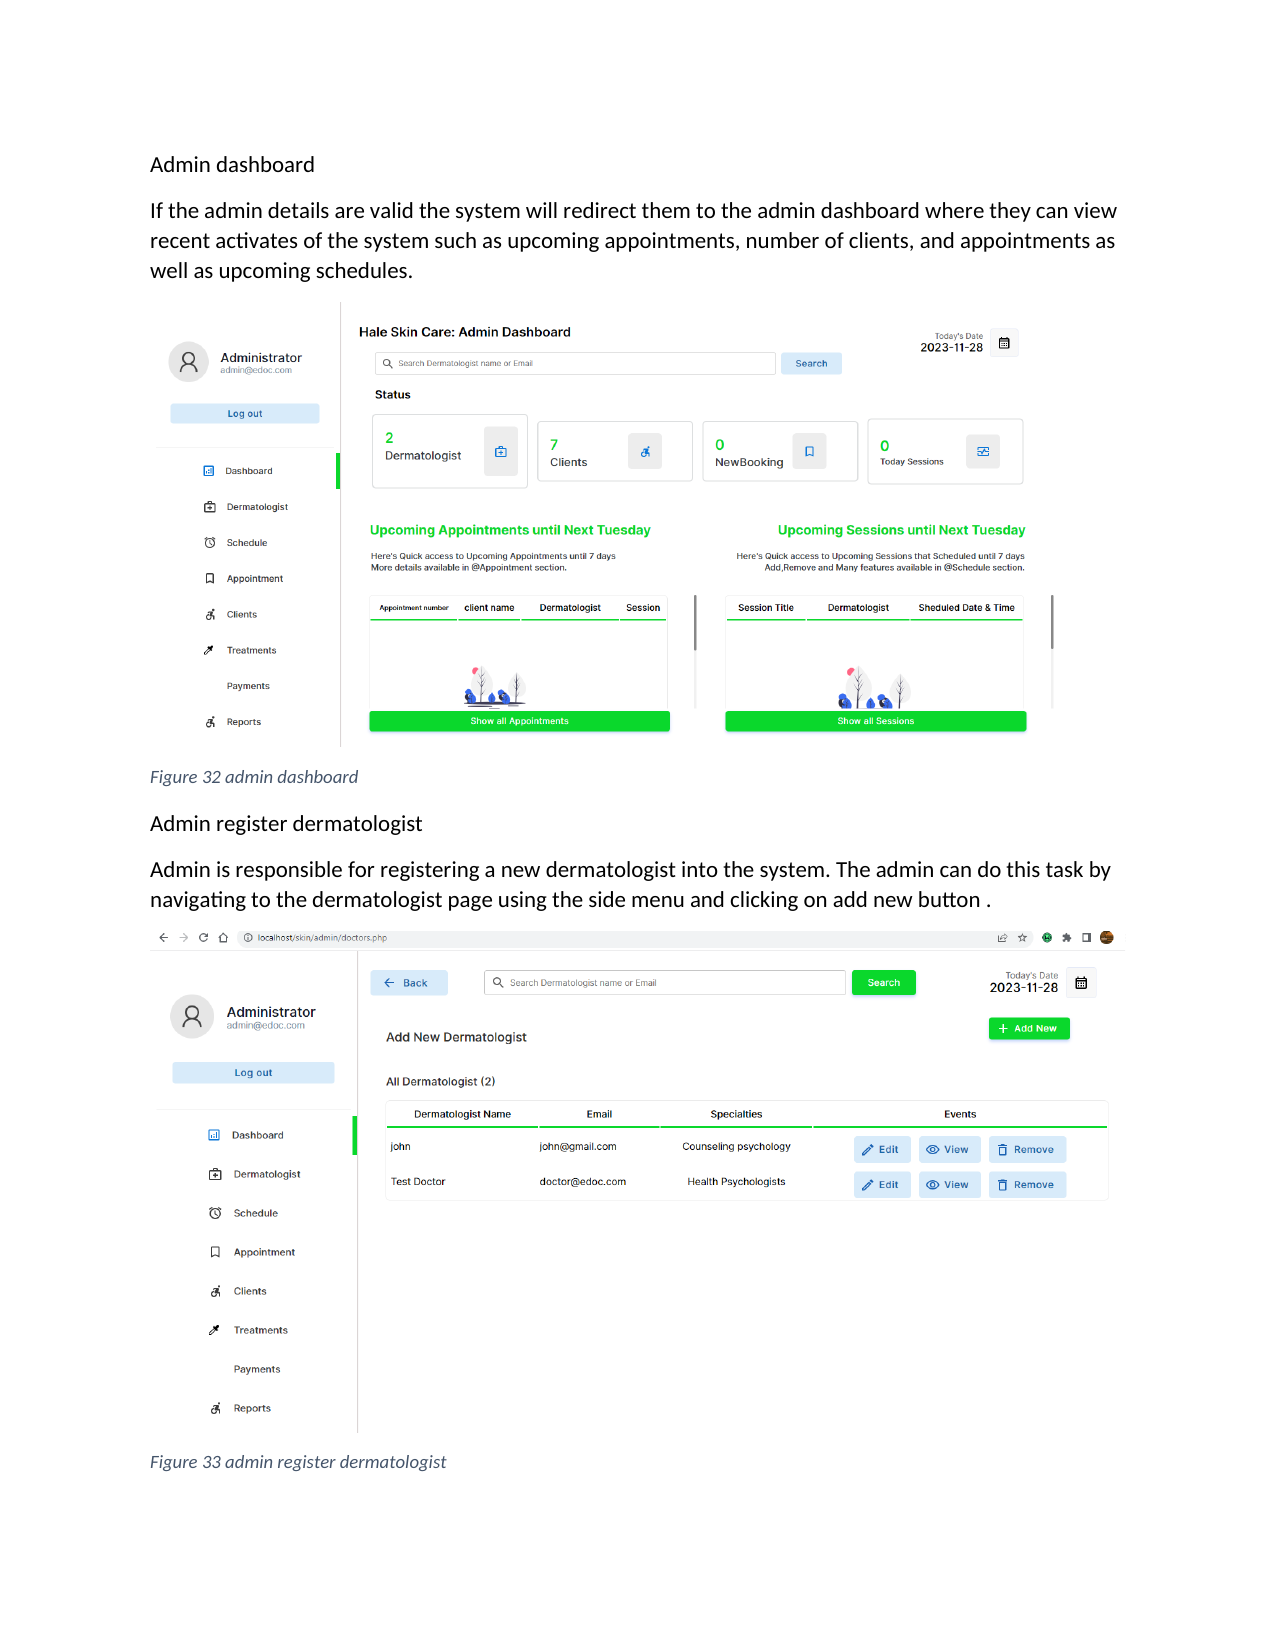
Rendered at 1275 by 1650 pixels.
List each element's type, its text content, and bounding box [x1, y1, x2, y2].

picture [150, 931, 1125, 1433]
picture [150, 302, 1055, 747]
text Admin is responsible for registering a new dermatologist into the system. The admin can do this task by navigating to the dermatologist page using the side menu and clicking on add new button . [150, 855, 1125, 913]
text Admin register dermatologist [150, 809, 1125, 837]
text Admin dashboard [150, 150, 1125, 178]
text Figure 33 admin register dermatologist [150, 1451, 1125, 1473]
text Figure 32 admin dashboard [150, 765, 1125, 788]
text If the admin details are valid the system will redirect them to the admin dashboard where they can view recent activates of the system such as upcoming appointments, number of clients, and appointments as well as upcoming schedules. [150, 196, 1125, 284]
